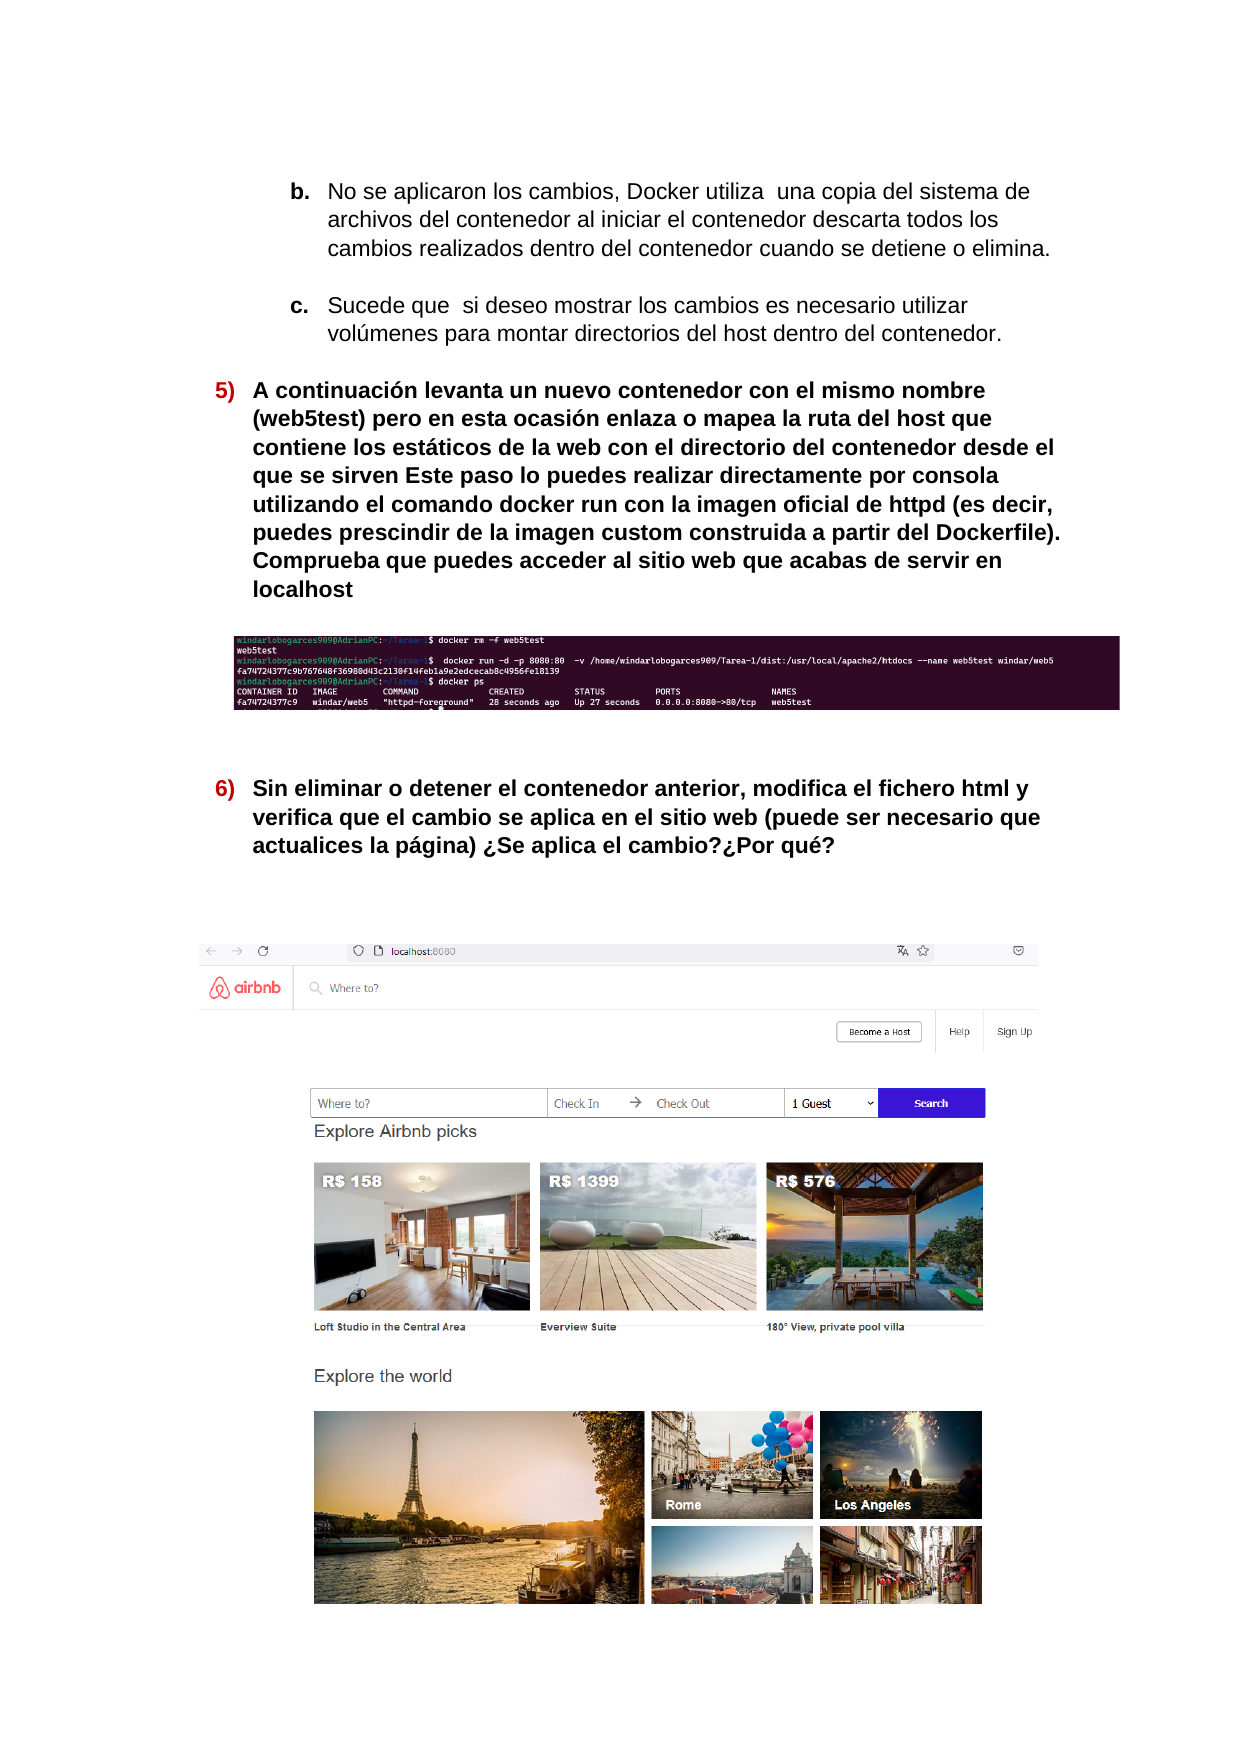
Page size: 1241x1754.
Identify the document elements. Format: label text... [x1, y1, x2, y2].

picture [198, 944, 1039, 1604]
list (web5test) pero en esta ocasión enlaza o mapea la ruta del host que contiene los estáticos de la web con el directorio del contenedor desde el que se sirven Este paso lo puedes realizar directamente por consola utilizando el comando docker run con la imagen oficial de httpd (es decir, puedes prescindir de la imagen custom construida a partir del Dockerfile). Comprueba que puedes acceder al sitio web que acabas de servir en localhost [252, 405, 1063, 602]
picture [233, 636, 1120, 710]
list Sin eliminar o detener el contenedor anterior, modifica el fichero html y [215, 775, 1063, 801]
list No se aplicaron los cambios, Docker utiliza una copia del sistema de archivos del contenedor al iniciar el contenedor descarta todos los cambios realizados dentro del contenedor cuando se detiene o elimina. [290, 178, 1063, 261]
list A continuación levanta un nuevo contenedor con el mismo nombre [215, 377, 1063, 403]
list Sucede que si deseo mostrar los cambios es necesario utilizar volúmenes para montar directorios del host dentro del contenedor. [290, 292, 1063, 346]
list verifica que el cambio se aplica en el sitio web (puede ser necesario que actualices la página) ¿Se aplica el cambio?¿Por qué? [252, 803, 1063, 858]
